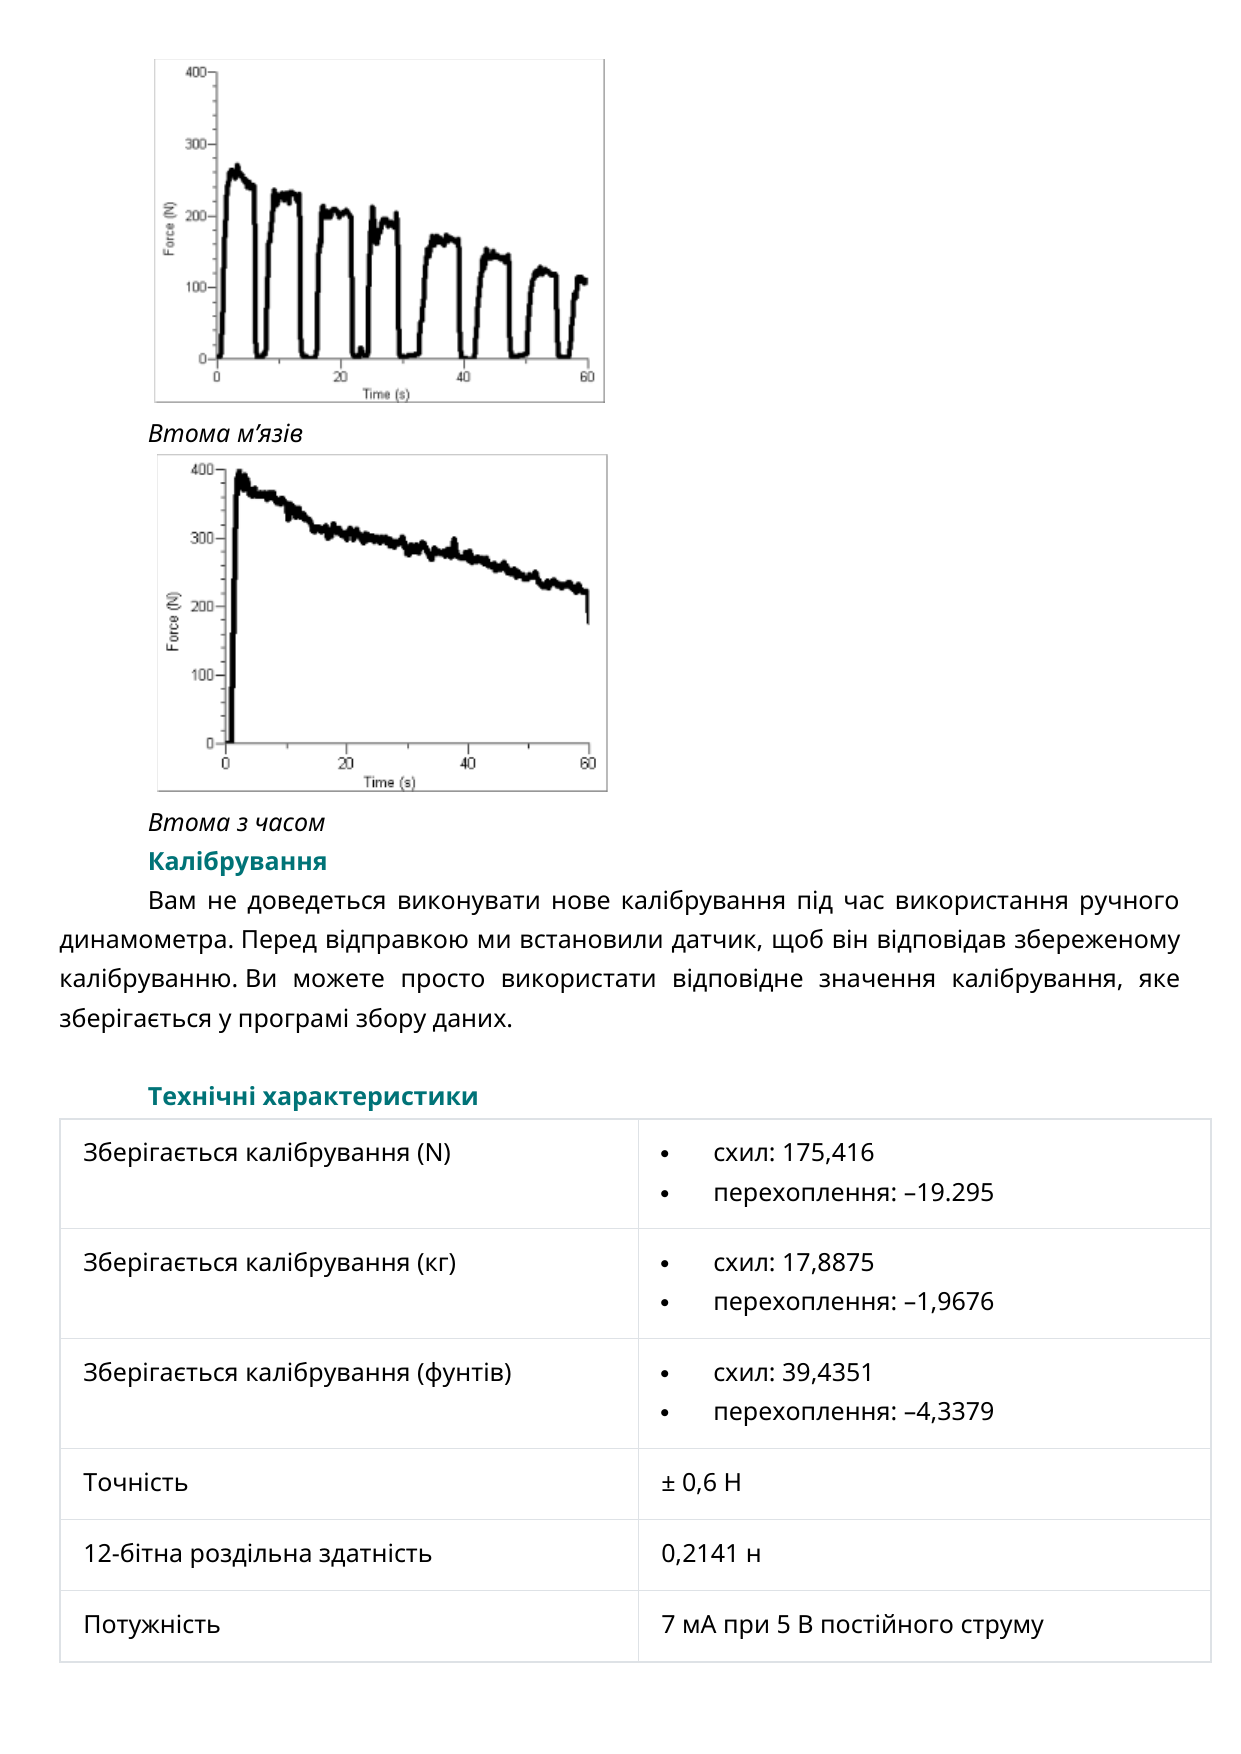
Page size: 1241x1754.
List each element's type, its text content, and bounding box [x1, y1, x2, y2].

text Втома з часом [59, 804, 1181, 838]
table_cell Зберігається калібрування (кг) [61, 1229, 638, 1338]
text Втома м’язів [59, 415, 1181, 449]
subtitle Калібрування [59, 844, 1181, 878]
table_cell ± 0,6 Н [639, 1449, 1210, 1519]
table_header схил: 175,416 перехоплення: –19.295 [639, 1120, 1210, 1228]
table_cell схил: 17,8875 перехоплення: –1,9676 [639, 1229, 1210, 1338]
table_cell 7 мА при 5 В постійного струму [639, 1591, 1210, 1661]
table_cell схил: 39,4351 перехоплення: –4,3379 [639, 1339, 1210, 1447]
table_cell Зберігається калібрування (фунтів) [61, 1339, 638, 1447]
table_cell Точність [61, 1449, 638, 1519]
picture [157, 454, 608, 792]
text Вам не доведеться виконувати нове калібрування під час використання ручного динамометра. Перед відправкою ми встановили датчик, щоб він відповідав збереженому калібруванню. Ви можете просто використати відповідне значення калібрування, яке зберігається у програмі збору даних. [59, 883, 1181, 1034]
table_cell 0,2141 н [639, 1520, 1210, 1590]
picture [154, 59, 605, 403]
table_cell 12-бітна роздільна здатність [61, 1520, 638, 1590]
subtitle Технічні характеристики [59, 1079, 1181, 1113]
table_cell Потужність [61, 1591, 638, 1661]
table_header Зберігається калібрування (N) [61, 1120, 638, 1228]
